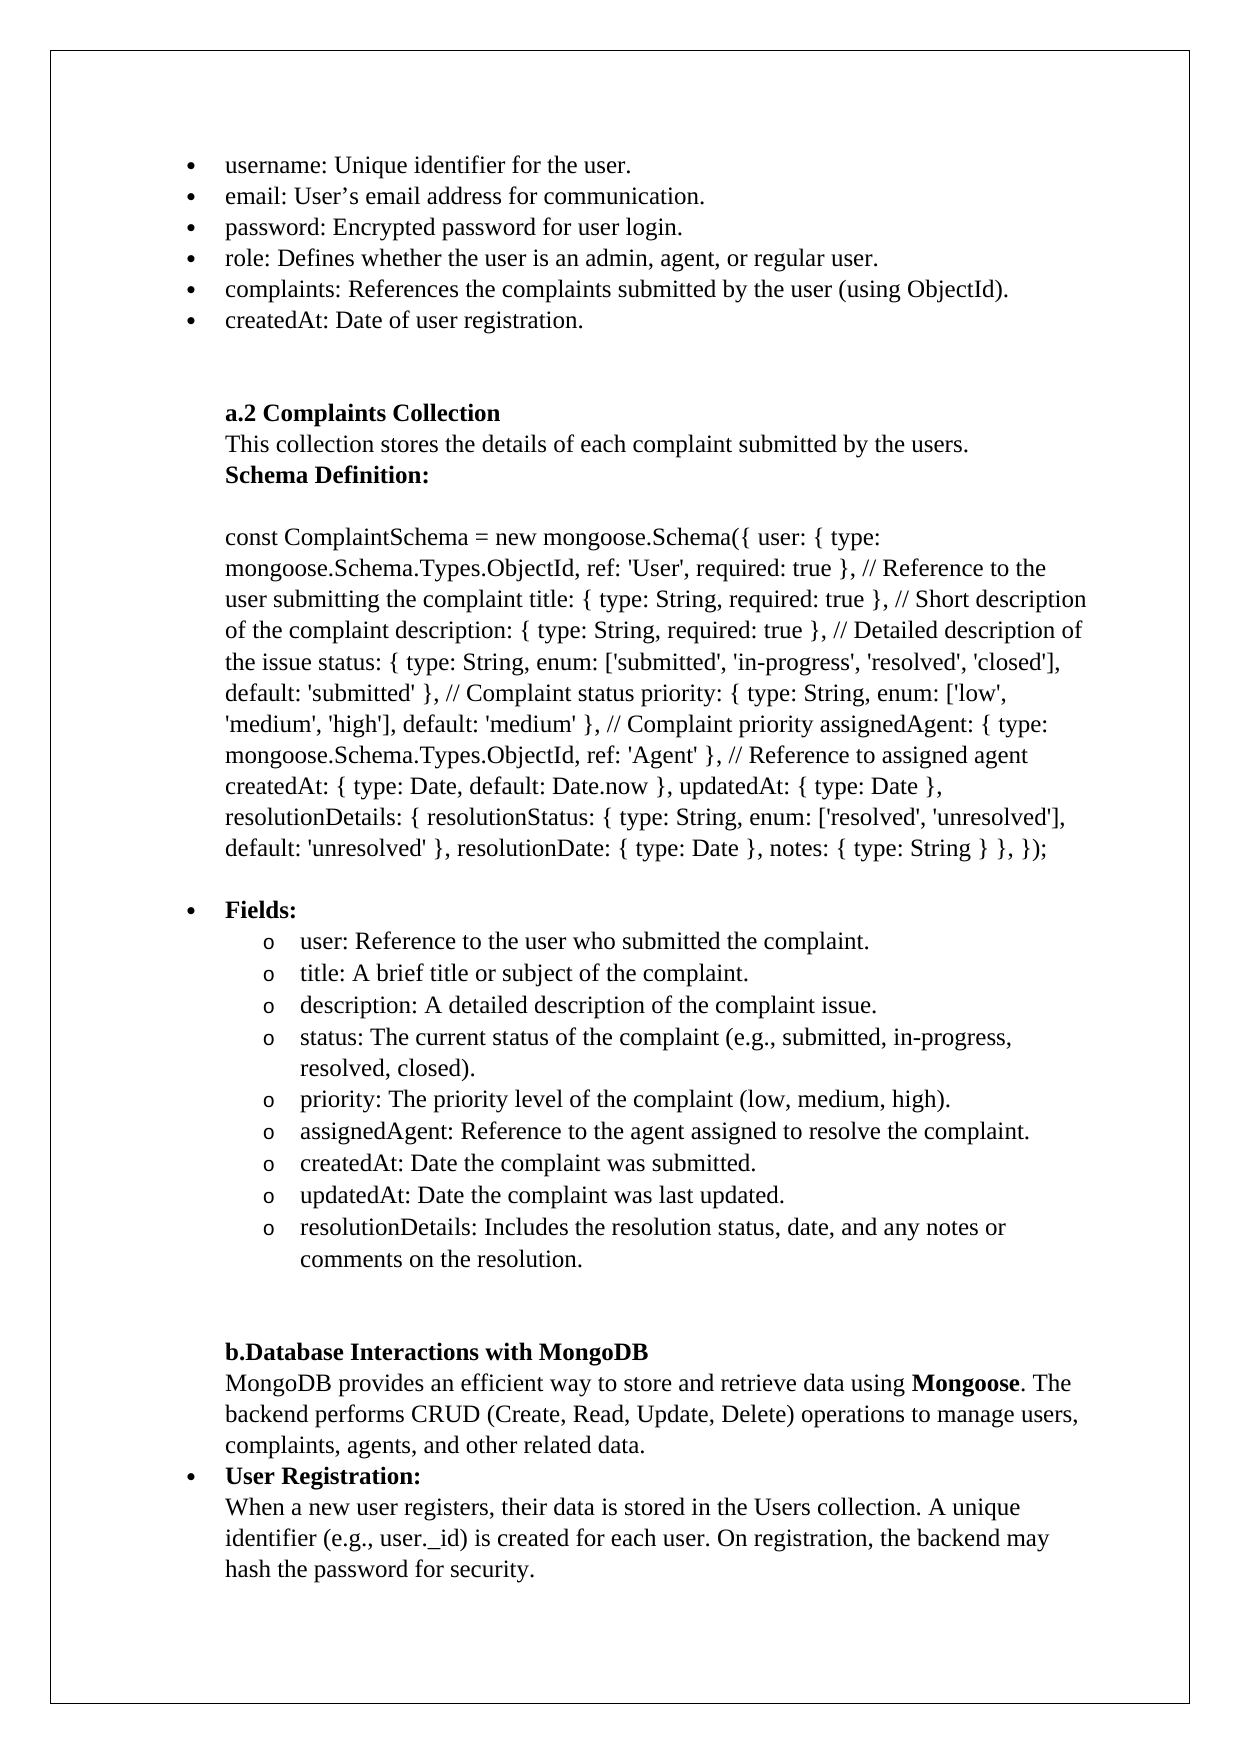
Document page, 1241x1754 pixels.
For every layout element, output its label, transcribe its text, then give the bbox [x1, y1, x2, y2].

list createdAt: Date the complaint was submitted. [262, 1148, 1090, 1178]
list status: The current status of the complaint (e.g., submitted, in-progress, resolved, closed). [262, 1022, 1090, 1082]
list description: A detailed description of the complaint issue. [262, 990, 1090, 1019]
list password: Encrypted password for user login. [187, 212, 1090, 241]
list This collection stores the details of each complaint submitted by the users. [225, 429, 1090, 458]
list username: Unique identifier for the user. [187, 150, 1090, 179]
list assignedAgent: Reference to the agent assigned to resolve the complaint. [262, 1116, 1090, 1146]
list createdAt: Date of user registration. [187, 305, 1090, 334]
list email: User’s email address for communication. [187, 181, 1090, 210]
list Fields: [187, 895, 1090, 924]
list priority: The priority level of the complaint (low, medium, high). [262, 1084, 1090, 1114]
list title: A brief title or subject of the complaint. [262, 958, 1090, 987]
list b.Database Interactions with MongoDB [225, 1337, 1090, 1366]
list User Registration: When a new user registers, their data is stored in the Users collection. A unique identifier (e.g., user._id) is created for each user. On registration, the backend may hash the password for security. [187, 1461, 1090, 1583]
list complaints: References the complaints submitted by the user (using ObjectId). [187, 274, 1090, 303]
list role: Defines whether the user is an admin, agent, or regular user. [187, 243, 1090, 272]
list MongoDB provides an efficient way to store and retrieve data using Mongoose. The backend performs CRUD (Create, Read, Update, Delete) operations to manage users, complaints, agents, and other related data. [225, 1368, 1090, 1459]
list updatedAt: Date the complaint was last updated. [262, 1180, 1090, 1210]
list a.2 Complaints Collection [225, 398, 1090, 427]
list const ComplaintSchema = new mongoose.Schema({ user: { type: mongoose.Schema.Types.ObjectId, ref: 'User', required: true }, // Reference to the user submitting the complaint title: { type: String, required: true }, // Short description of the complaint description: { type: String, required: true }, // Detailed description of the issue status: { type: String, enum: ['submitted', 'in-progress', 'resolved', 'closed'], default: 'submitted' }, // Complaint status priority: { type: String, enum: ['low', 'medium', 'high'], default: 'medium' }, // Complaint priority assignedAgent: { type: mongoose.Schema.Types.ObjectId, ref: 'Agent' }, // Reference to assigned agent createdAt: { type: Date, default: Date.now }, updatedAt: { type: Date }, resolutionDetails: { resolutionStatus: { type: String, enum: ['resolved', 'unresolved'], default: 'unresolved' }, resolutionDate: { type: Date }, notes: { type: String } }, }); [225, 522, 1090, 862]
list Schema Definition: [225, 460, 1090, 489]
list resolutionDetails: Includes the resolution status, date, and any notes or comments on the resolution. [262, 1212, 1090, 1273]
list user: Reference to the user who submitted the complaint. [262, 926, 1090, 956]
